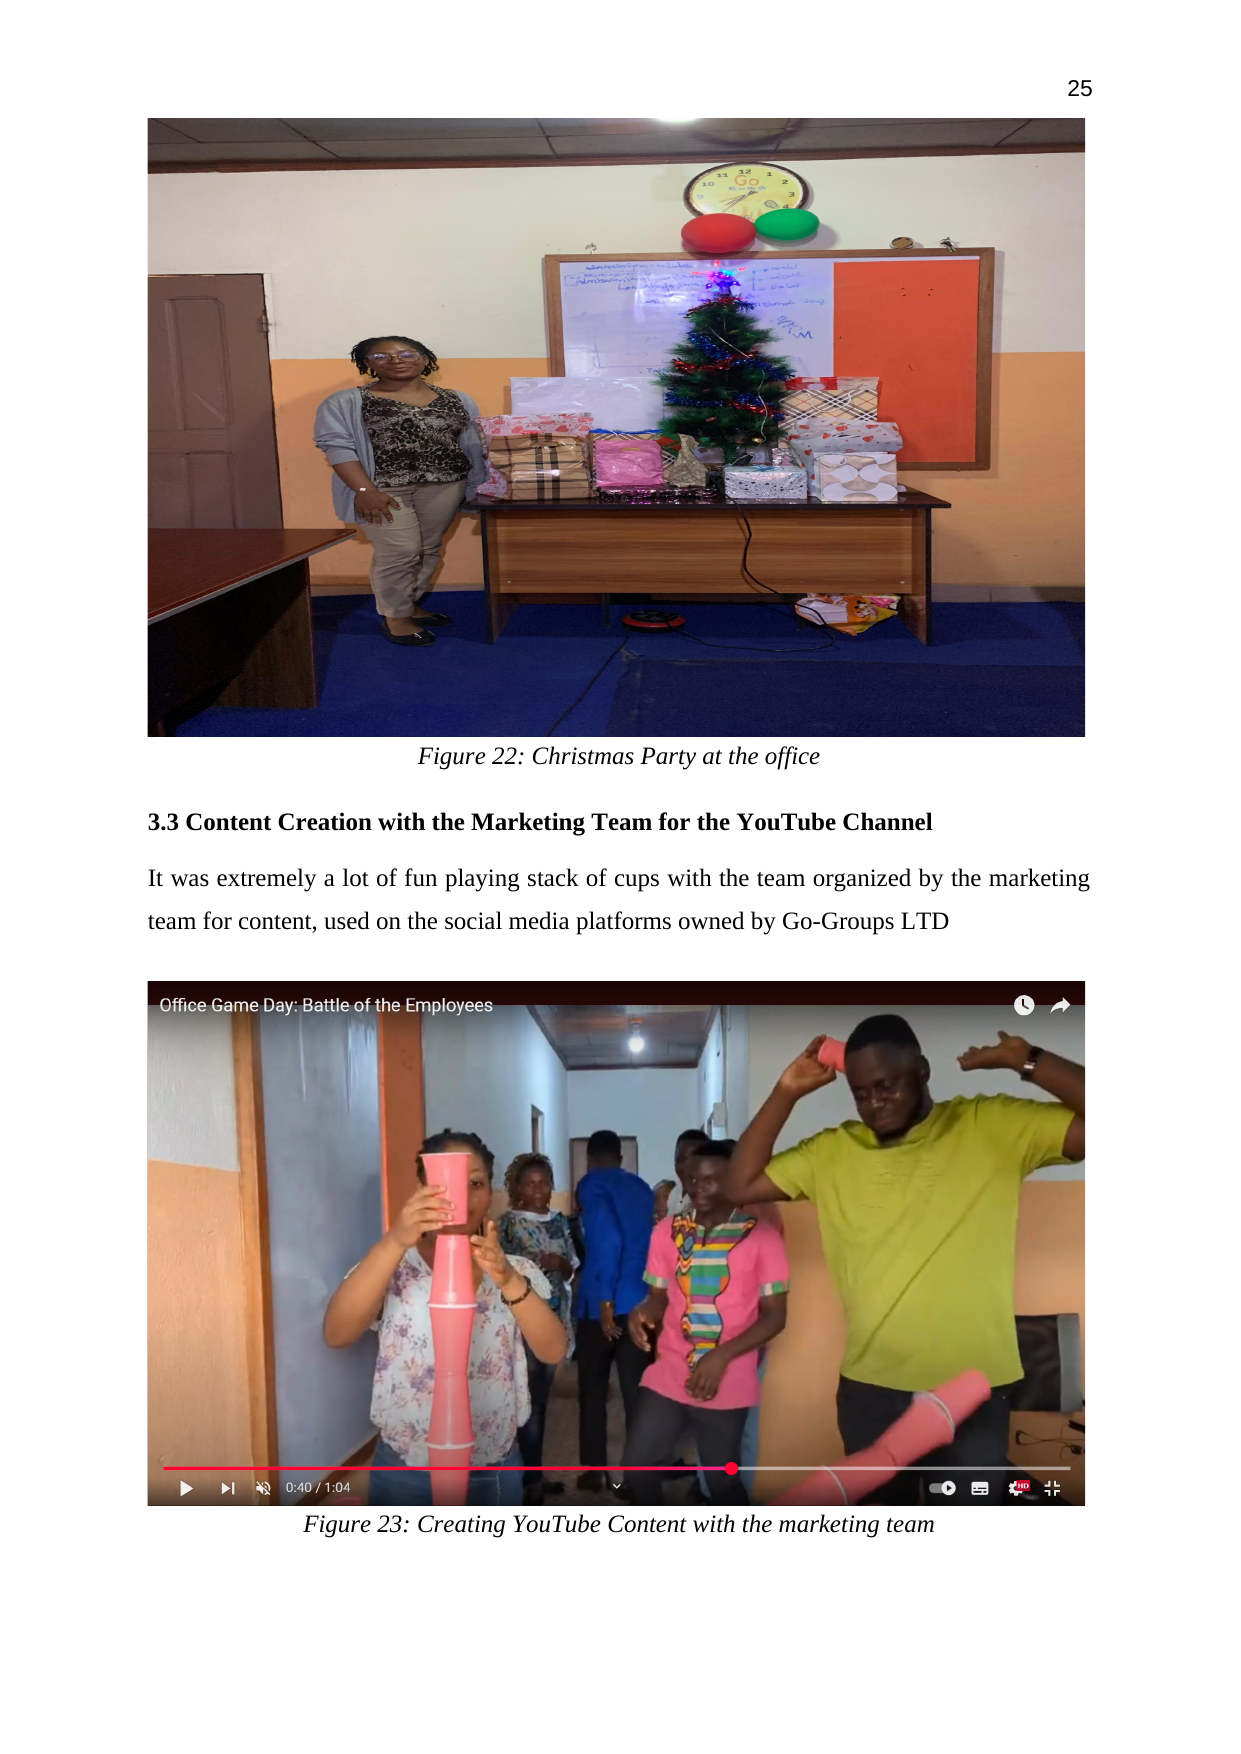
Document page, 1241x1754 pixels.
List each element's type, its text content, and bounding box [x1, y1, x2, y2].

text Figure 22: Christmas Party at the office [148, 741, 1092, 769]
picture [147, 981, 1086, 1506]
picture [147, 118, 1086, 737]
subtitle 3.3 Content Creation with the Marketing Team for the YouTube Channel [148, 807, 1092, 836]
text It was extremely a lot of fun playing stack of cups with the team organized by the marketing team for content, used on the social media platforms owned by Go-Groups LTD [148, 863, 1092, 934]
text Figure 23: Creating YouTube Content with the marketing team [148, 1509, 1092, 1538]
